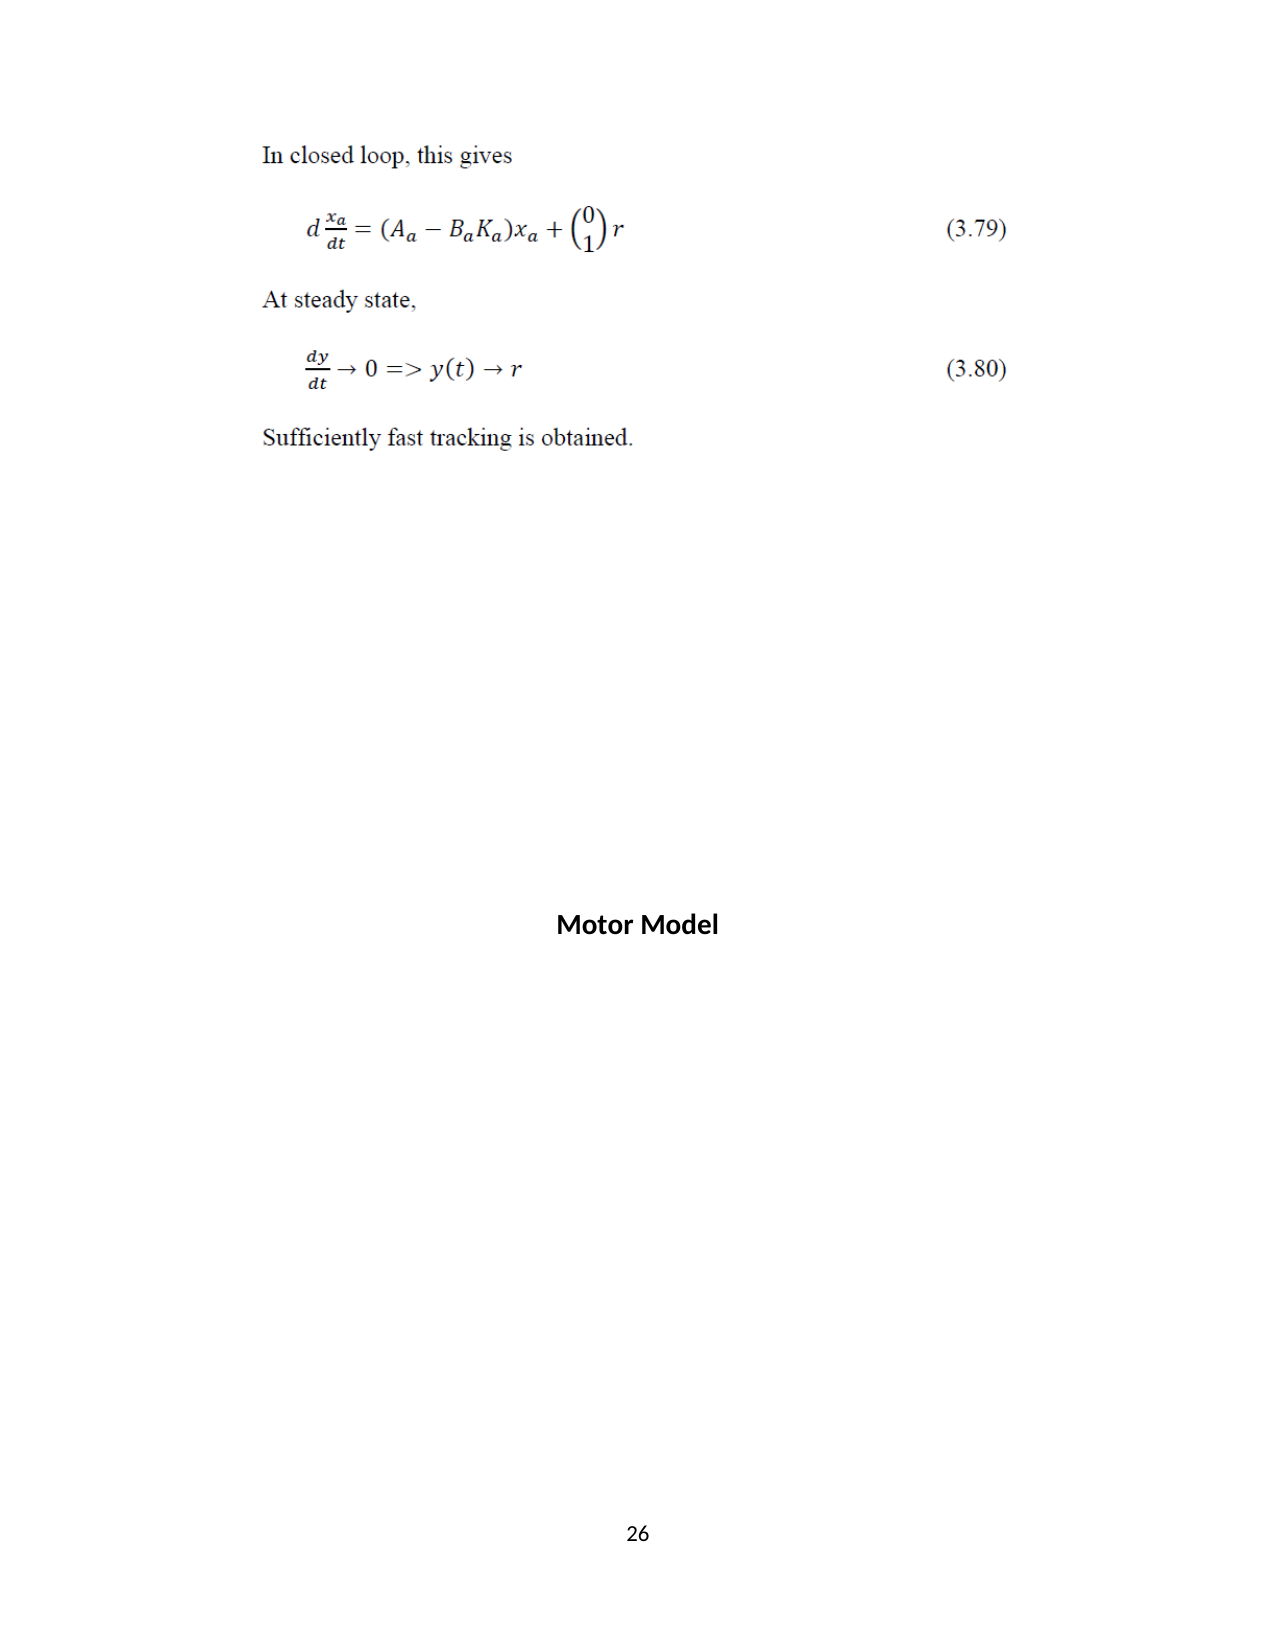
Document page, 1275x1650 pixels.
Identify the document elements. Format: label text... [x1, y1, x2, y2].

text Motor Model [75, 906, 1200, 942]
picture [248, 136, 1027, 457]
